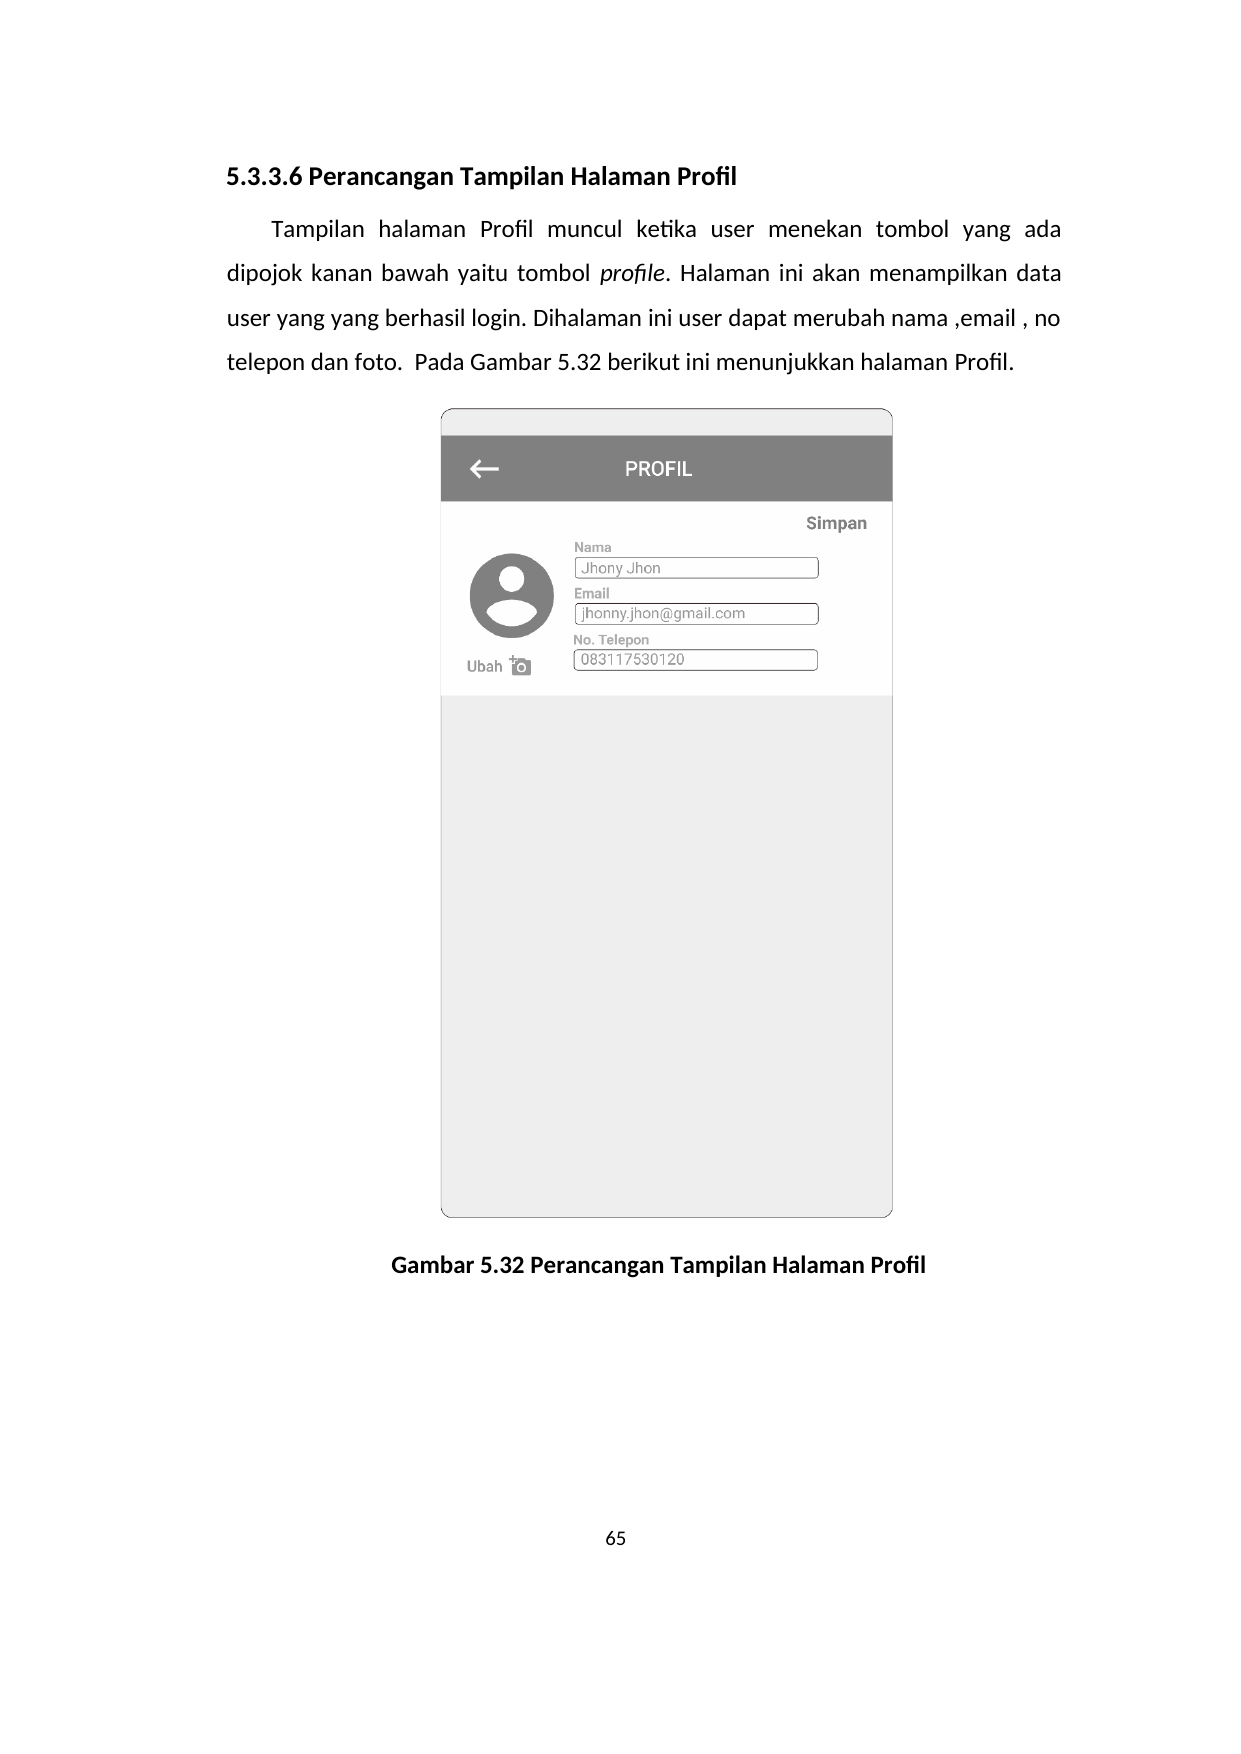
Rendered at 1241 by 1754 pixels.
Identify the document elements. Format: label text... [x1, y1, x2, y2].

subtitle 5.3.3.6 Perancangan Tampilan Halaman Profil [226, 159, 1092, 192]
picture [440, 408, 893, 1218]
subtitle Gambar 5.32 Perancangan Tampilan Halaman Profil [226, 1249, 1092, 1280]
text Tampilan halaman Profil muncul ketika user menekan tombol yang ada dipojok kanan bawah yaitu tombol profile. Halaman ini akan menampilkan data user yang yang berhasil login. Dihalaman ini user dapat merubah nama ,email , no telepon dan foto. Pada Gambar 5.32 berikut ini menunjukkan halaman Profil. [227, 213, 1062, 377]
